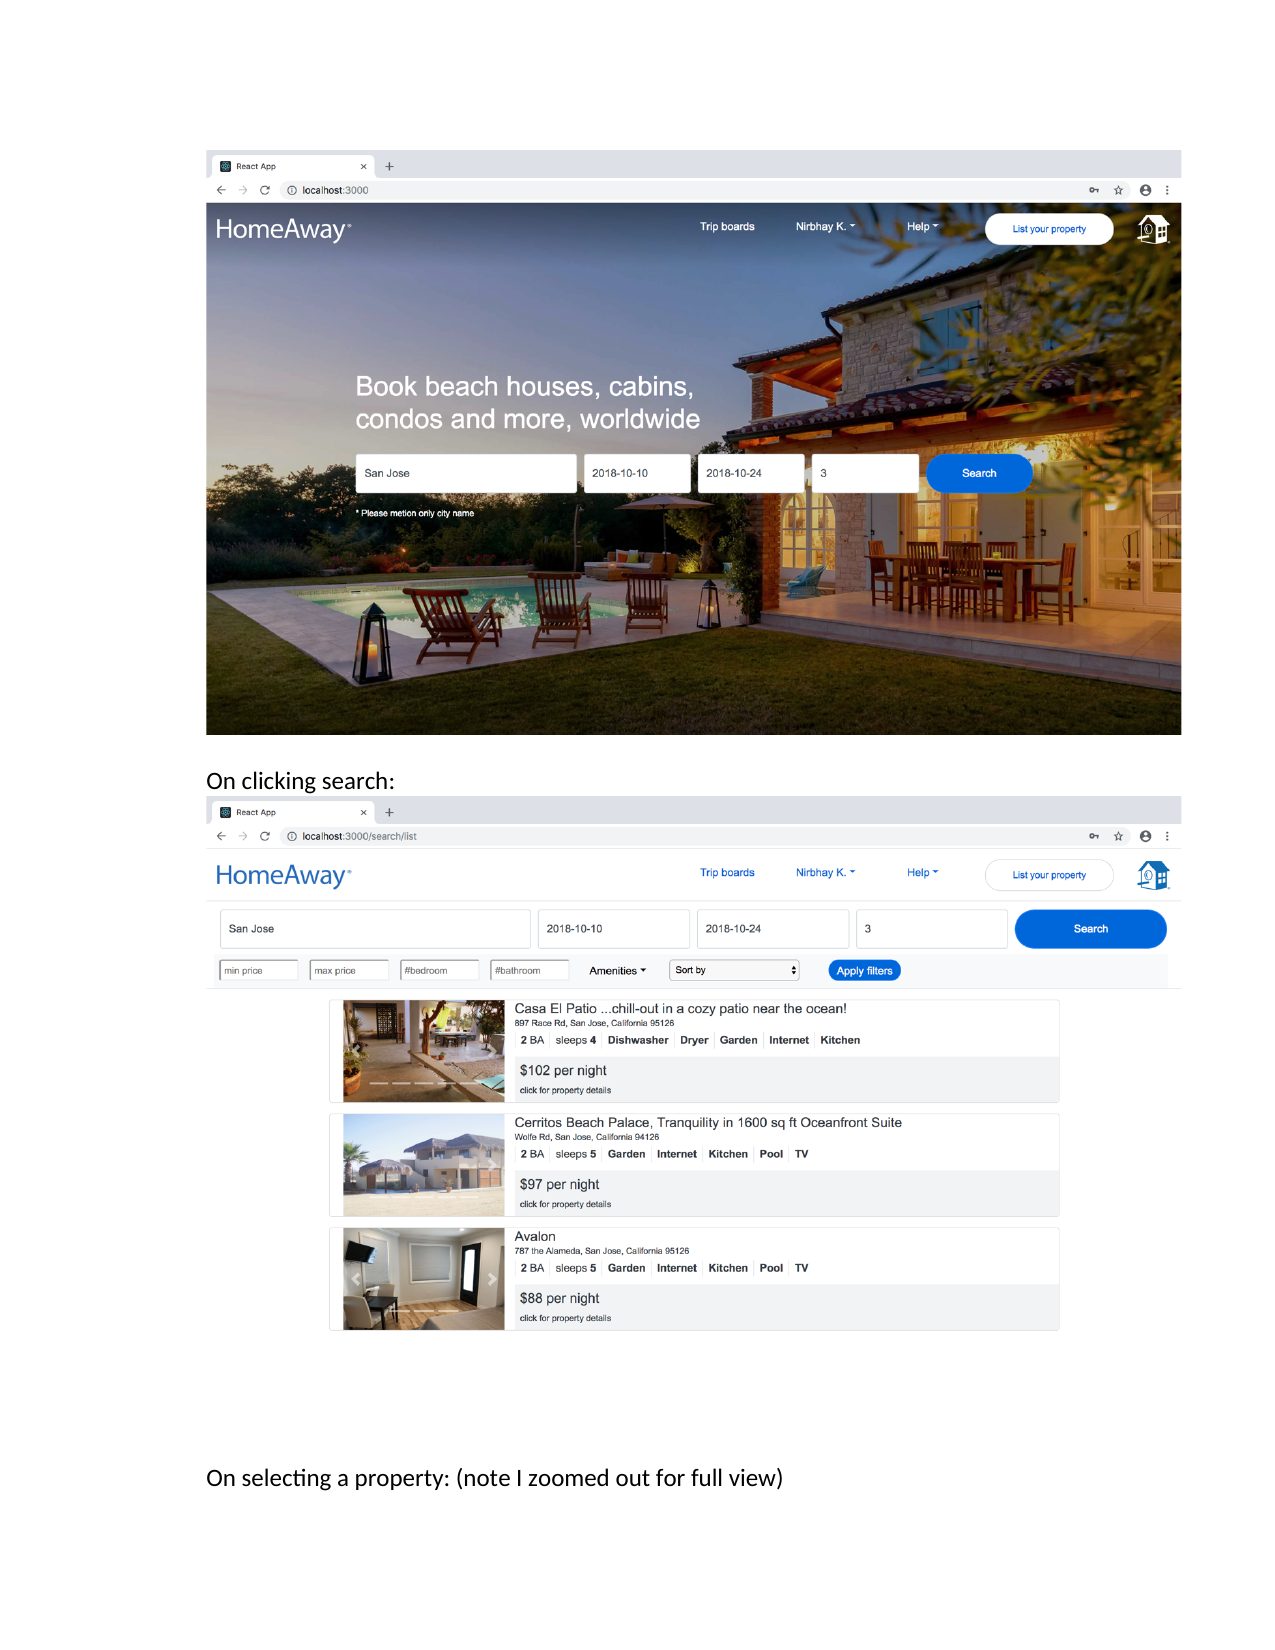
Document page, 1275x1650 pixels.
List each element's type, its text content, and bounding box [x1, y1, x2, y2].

text On clicking search: [206, 766, 1125, 796]
picture [206, 796, 1182, 1340]
text On selecting a property: (note I zoomed out for full view) [206, 1462, 1125, 1492]
picture [206, 150, 1182, 735]
